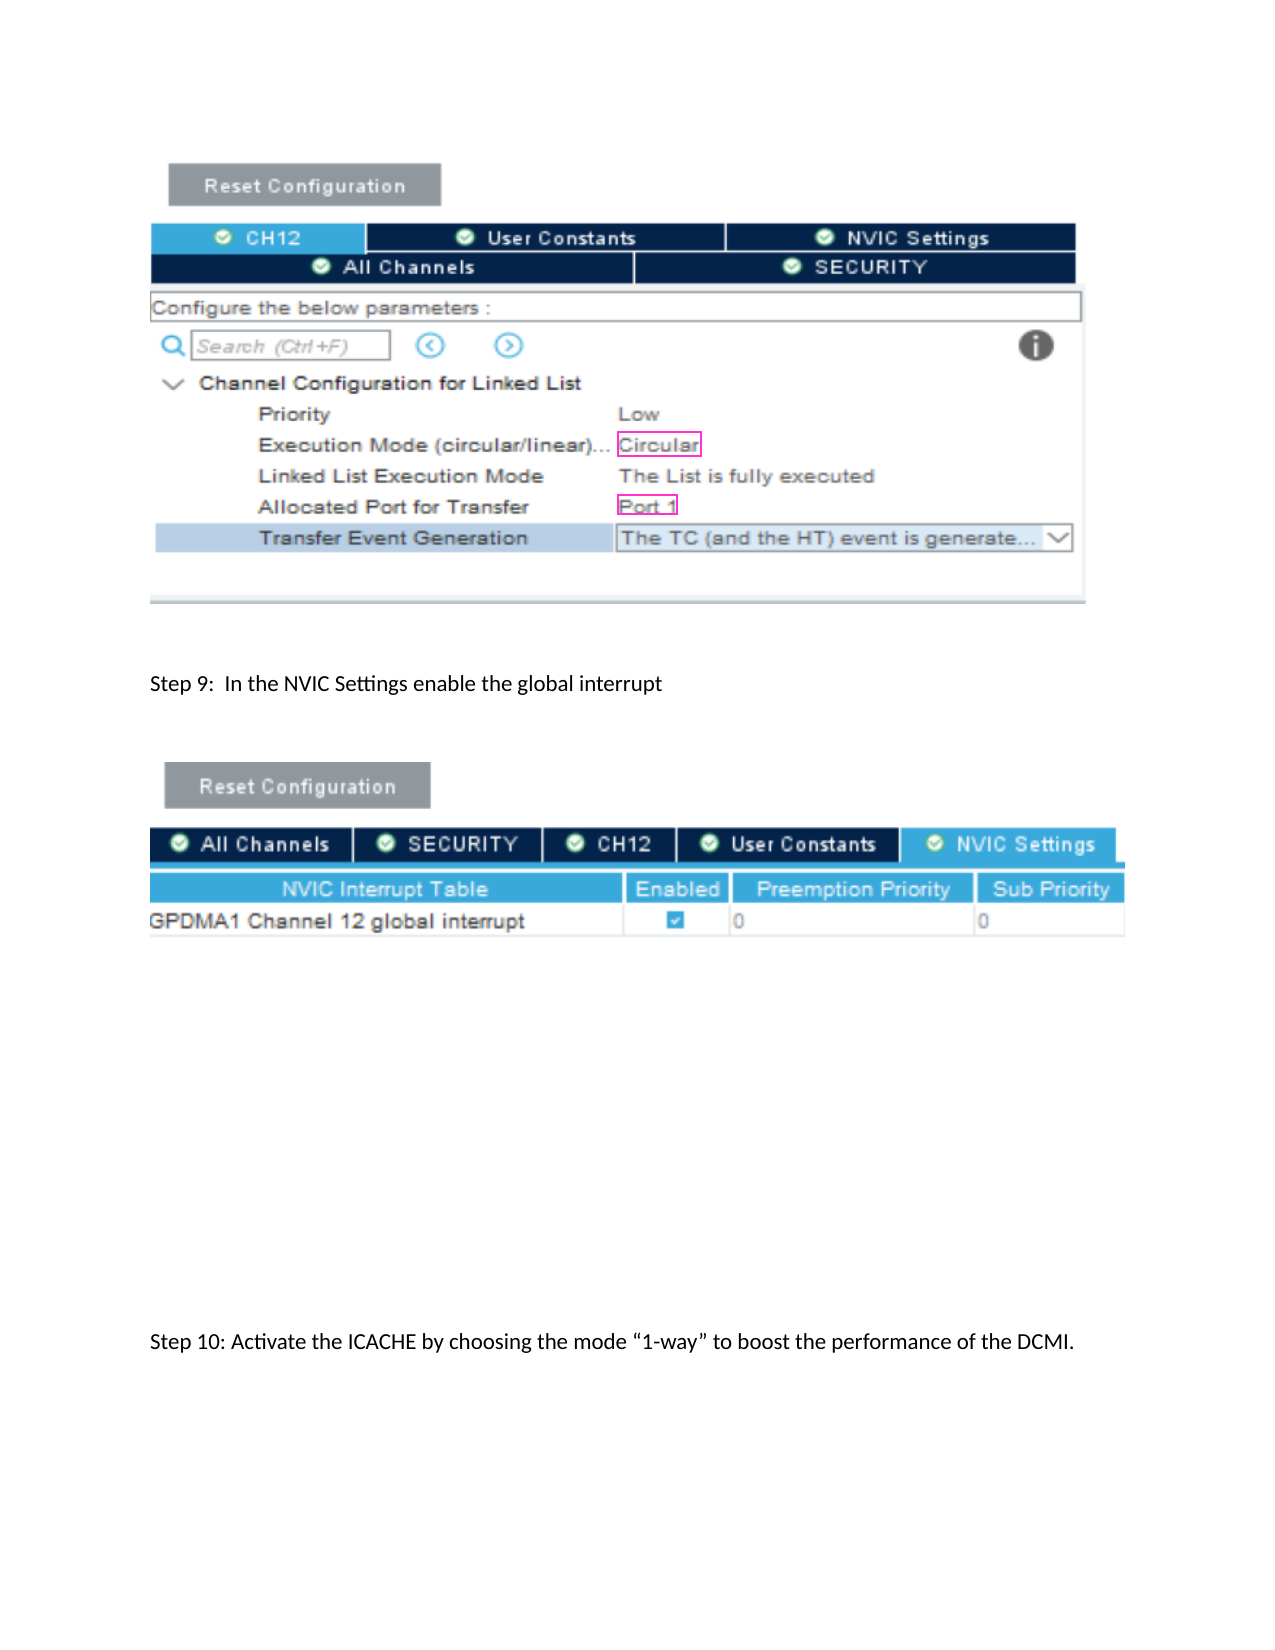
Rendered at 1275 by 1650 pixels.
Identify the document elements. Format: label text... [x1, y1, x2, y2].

text Step 9: In the NVIC Settings enable the global interrupt [150, 669, 1125, 697]
picture [150, 762, 1125, 980]
picture [150, 150, 1086, 604]
text Step 10: Activate the ICACHE by choosing the mode “1-way” to boost the performance of the DCMI. [150, 1327, 1125, 1355]
